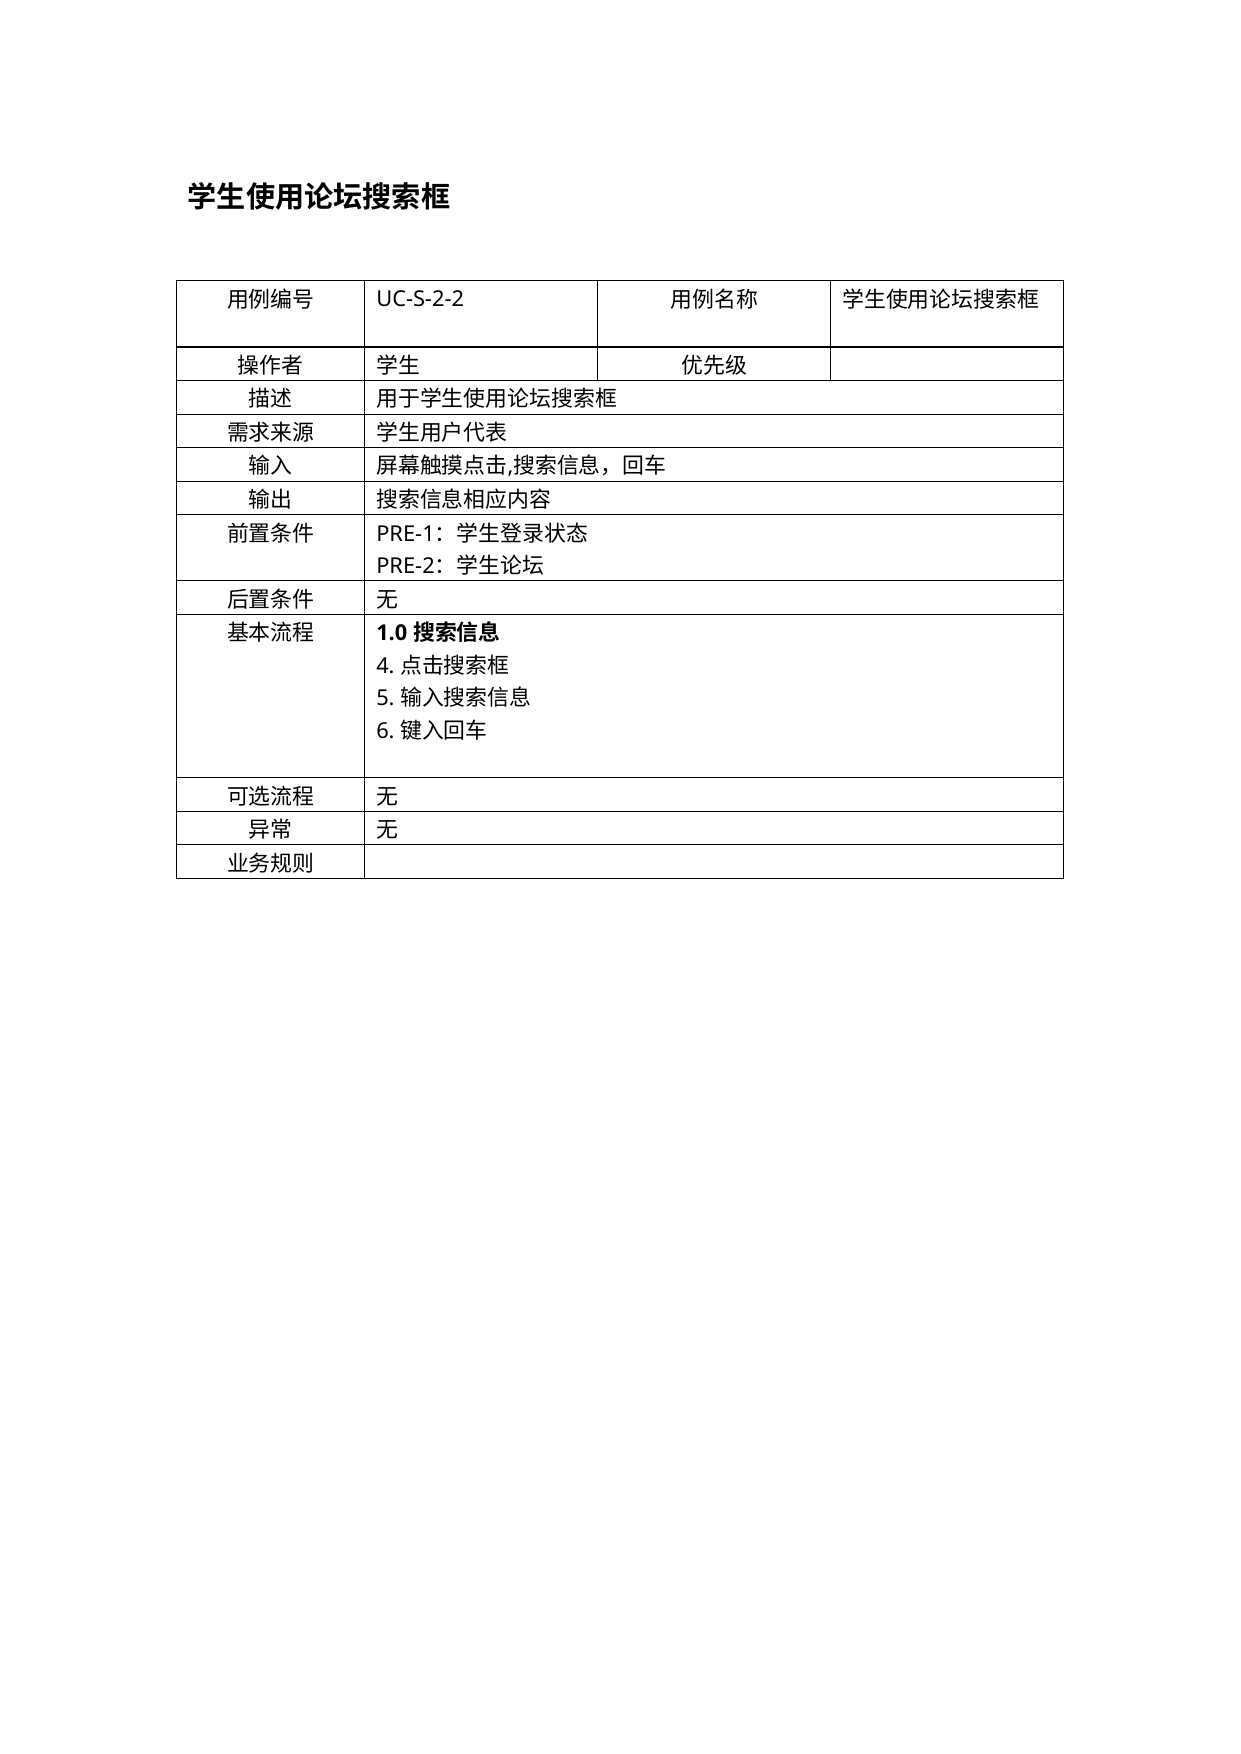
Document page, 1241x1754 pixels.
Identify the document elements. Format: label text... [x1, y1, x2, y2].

table_cell 学生用户代表 [365, 415, 1063, 447]
table_cell 需求来源 [177, 415, 364, 447]
table_cell 用于学生使用论坛搜索框 [365, 381, 1063, 413]
table_cell 输入 [177, 448, 364, 481]
table_cell 学生 [365, 348, 597, 380]
table_cell 无 [365, 812, 1063, 844]
table_cell 搜索信息相应内容 [365, 482, 1063, 514]
table_cell 前置条件 [177, 515, 364, 580]
table_cell 后置条件 [177, 581, 364, 614]
subtitle 学生使用论坛搜索框 [187, 162, 1053, 227]
table_header 用例名称 [598, 281, 830, 346]
table_cell 无 [365, 581, 1063, 614]
table_cell 异常 [177, 812, 364, 844]
table_cell [831, 348, 1063, 380]
table_cell 描述 [177, 381, 364, 413]
table_header UC-S-2-2 [365, 281, 597, 346]
table_cell 屏幕触摸点击,搜索信息，回车 [365, 448, 1063, 481]
table_cell PRE-1：学生登录状态 PRE-2：学生论坛 [365, 515, 1063, 580]
table_cell 基本流程 [177, 615, 364, 777]
table_cell 优先级 [598, 348, 830, 380]
table_cell 输出 [177, 482, 364, 514]
table_cell 1.0 搜索信息 点击搜索框 输入搜索信息 键入回车 [365, 615, 1063, 777]
table_cell 业务规则 [177, 845, 364, 878]
table_cell [365, 845, 1063, 878]
table_header 学生使用论坛搜索框 [831, 281, 1063, 346]
table_header 用例编号 [177, 281, 364, 346]
table_cell 可选流程 [177, 778, 364, 811]
table_cell 操作者 [177, 348, 364, 380]
table_cell 无 [365, 778, 1063, 811]
